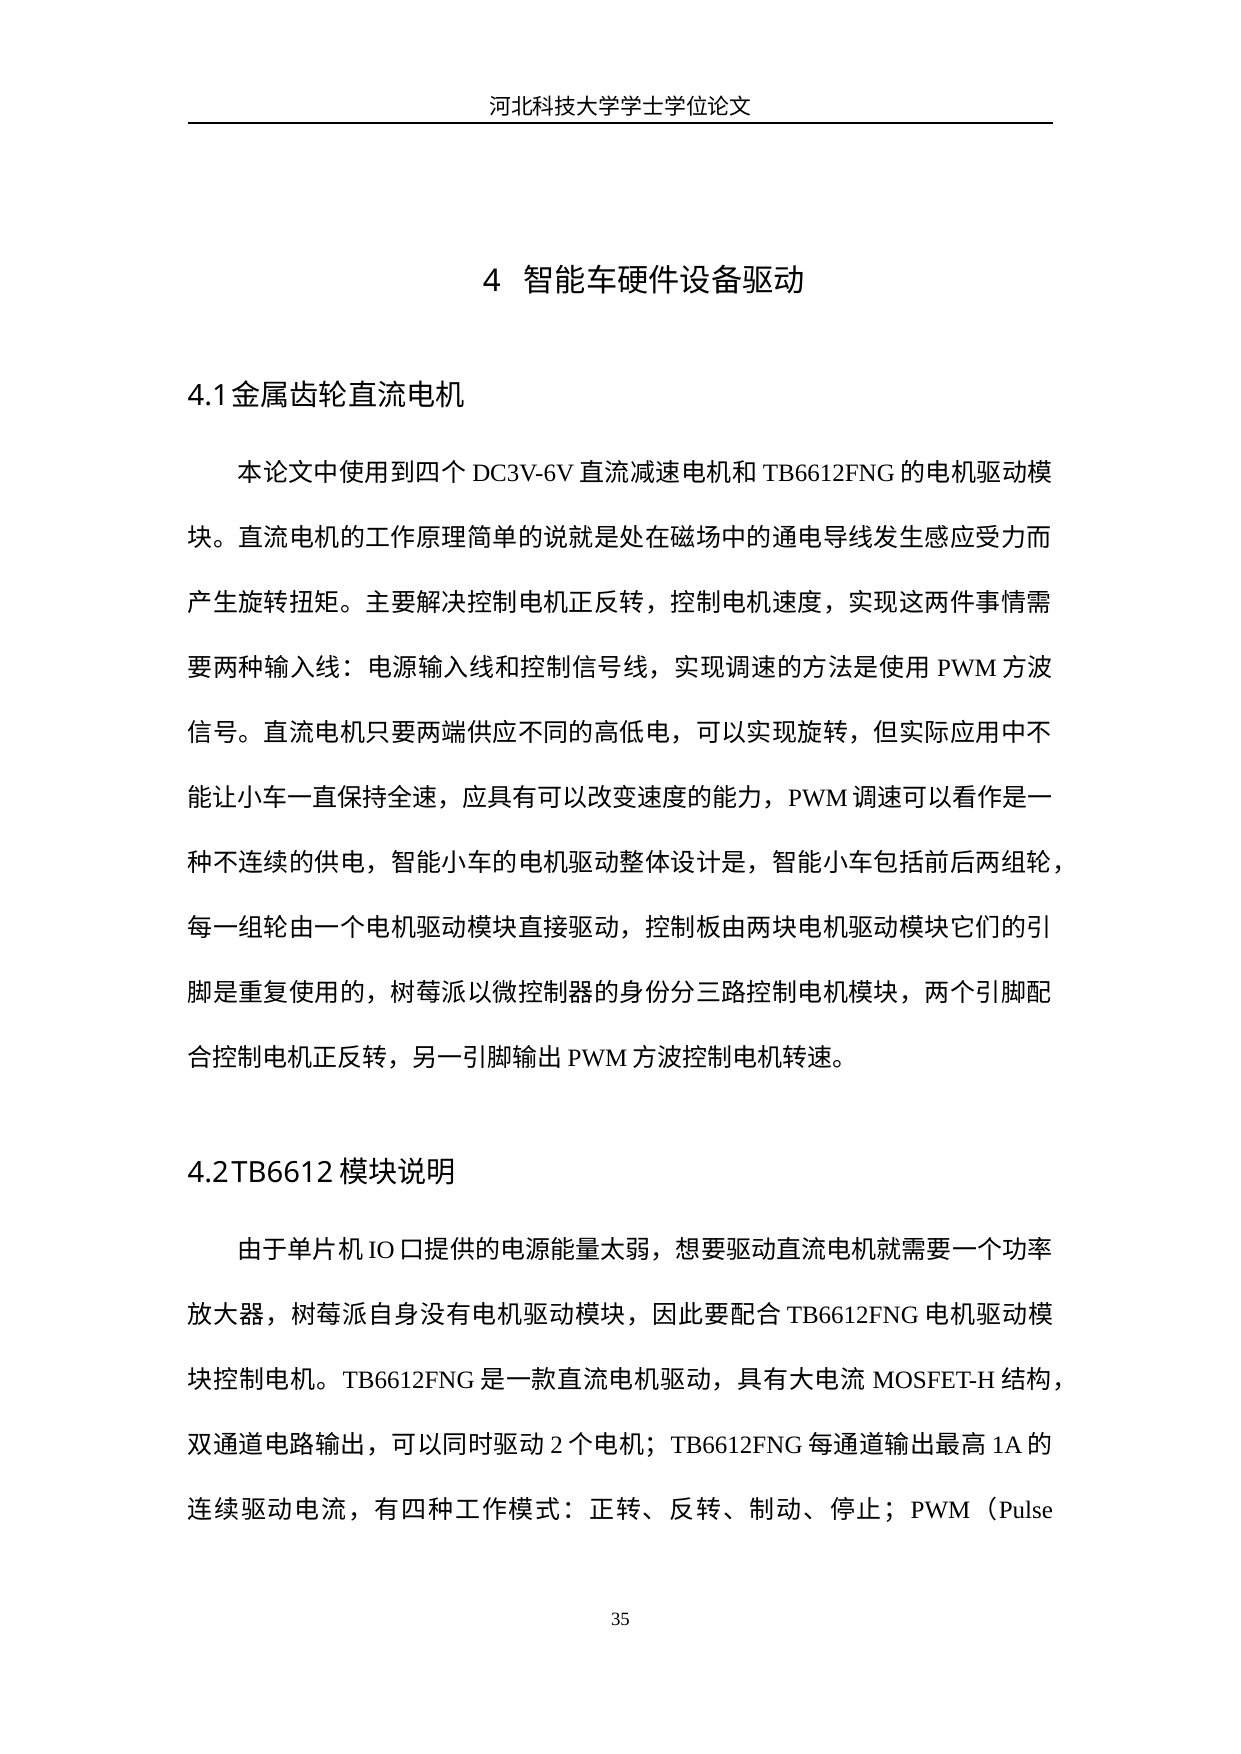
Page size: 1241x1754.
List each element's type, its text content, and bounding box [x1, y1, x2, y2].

text 金属齿轮直流电机 [187, 360, 1053, 425]
text 本论文中使用到四个DC3V-6V直流减速电机和TB6612FNG的电机驱动模块。直流电机的工作原理简单的说就是处在磁场中的通电导线发生感应受力而产生旋转扭矩。主要解决控制电机正反转，控制电机速度，实现这两件事情需要两种输入线：电源输入线和控制信号线，实现调速的方法是使用PWM方波信号。直流电机只要两端供应不同的高低电，可以实现旋转，但实际应用中不能让小车一直保持全速，应具有可以改变速度的能力，PWM调速可以看作是一种不连续的供电，智能小车的电机驱动整体设计是，智能小车包括前后两组轮，每一组轮由一个电机驱动模块直接驱动，控制板由两块电机驱动模块它们的引脚是重复使用的，树莓派以微控制器的身份分三路控制电机模块，两个引脚配合控制电机正反转，另一引脚输出PWM方波控制电机转速。 [187, 438, 1053, 1088]
text 智能车硬件设备驱动 [234, 245, 1053, 310]
text TB6612模块说明 [187, 1138, 1053, 1203]
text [187, 1215, 1053, 1540]
